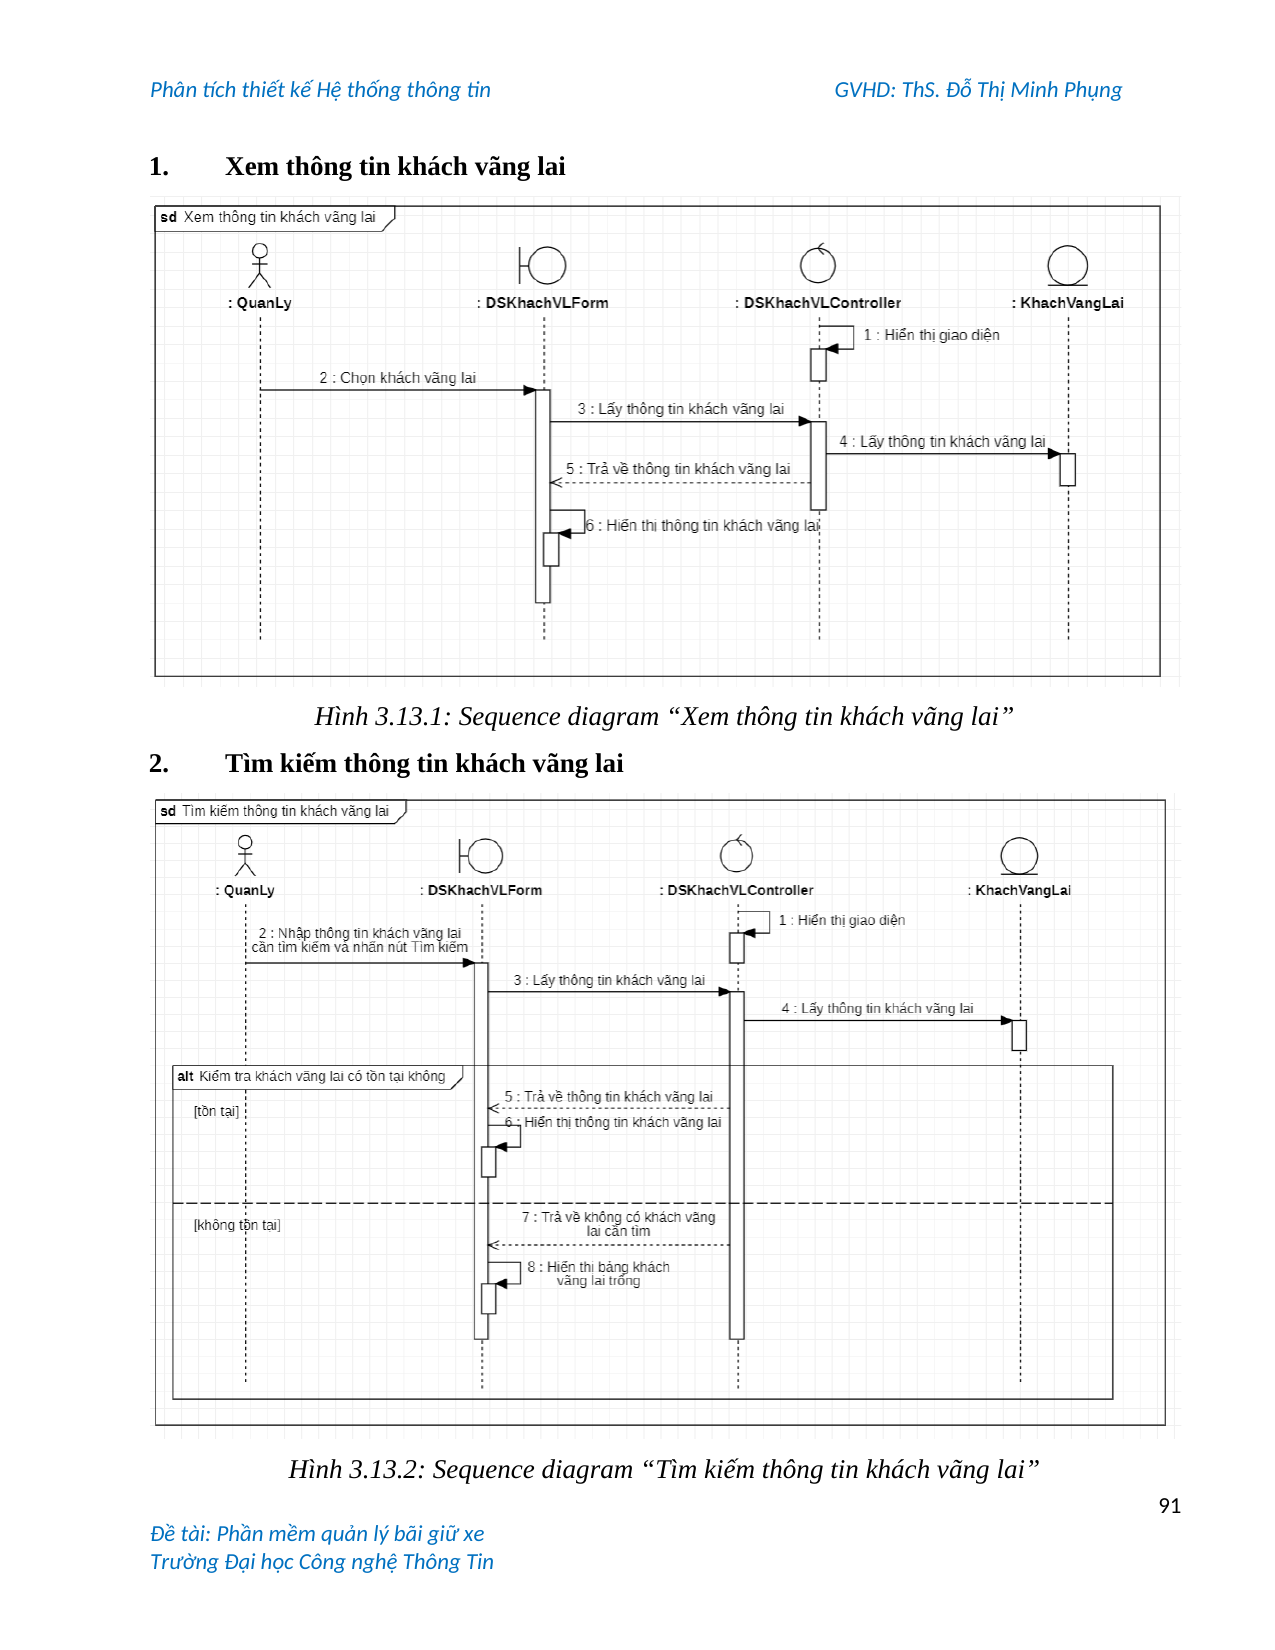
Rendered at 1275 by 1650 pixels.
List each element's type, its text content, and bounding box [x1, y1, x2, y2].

picture [150, 196, 1182, 687]
list Xem thông tin khách vãng lai [169, 150, 1181, 181]
text Hình 3.13.2: Sequence diagram “Tìm kiếm thông tin khách vãng lai” [150, 1453, 1181, 1484]
list Tìm kiếm thông tin khách vãng lai [169, 747, 1181, 778]
picture [150, 793, 1182, 1439]
text Hình 3.13.1: Sequence diagram “Xem thông tin khách vãng lai” [150, 701, 1181, 732]
